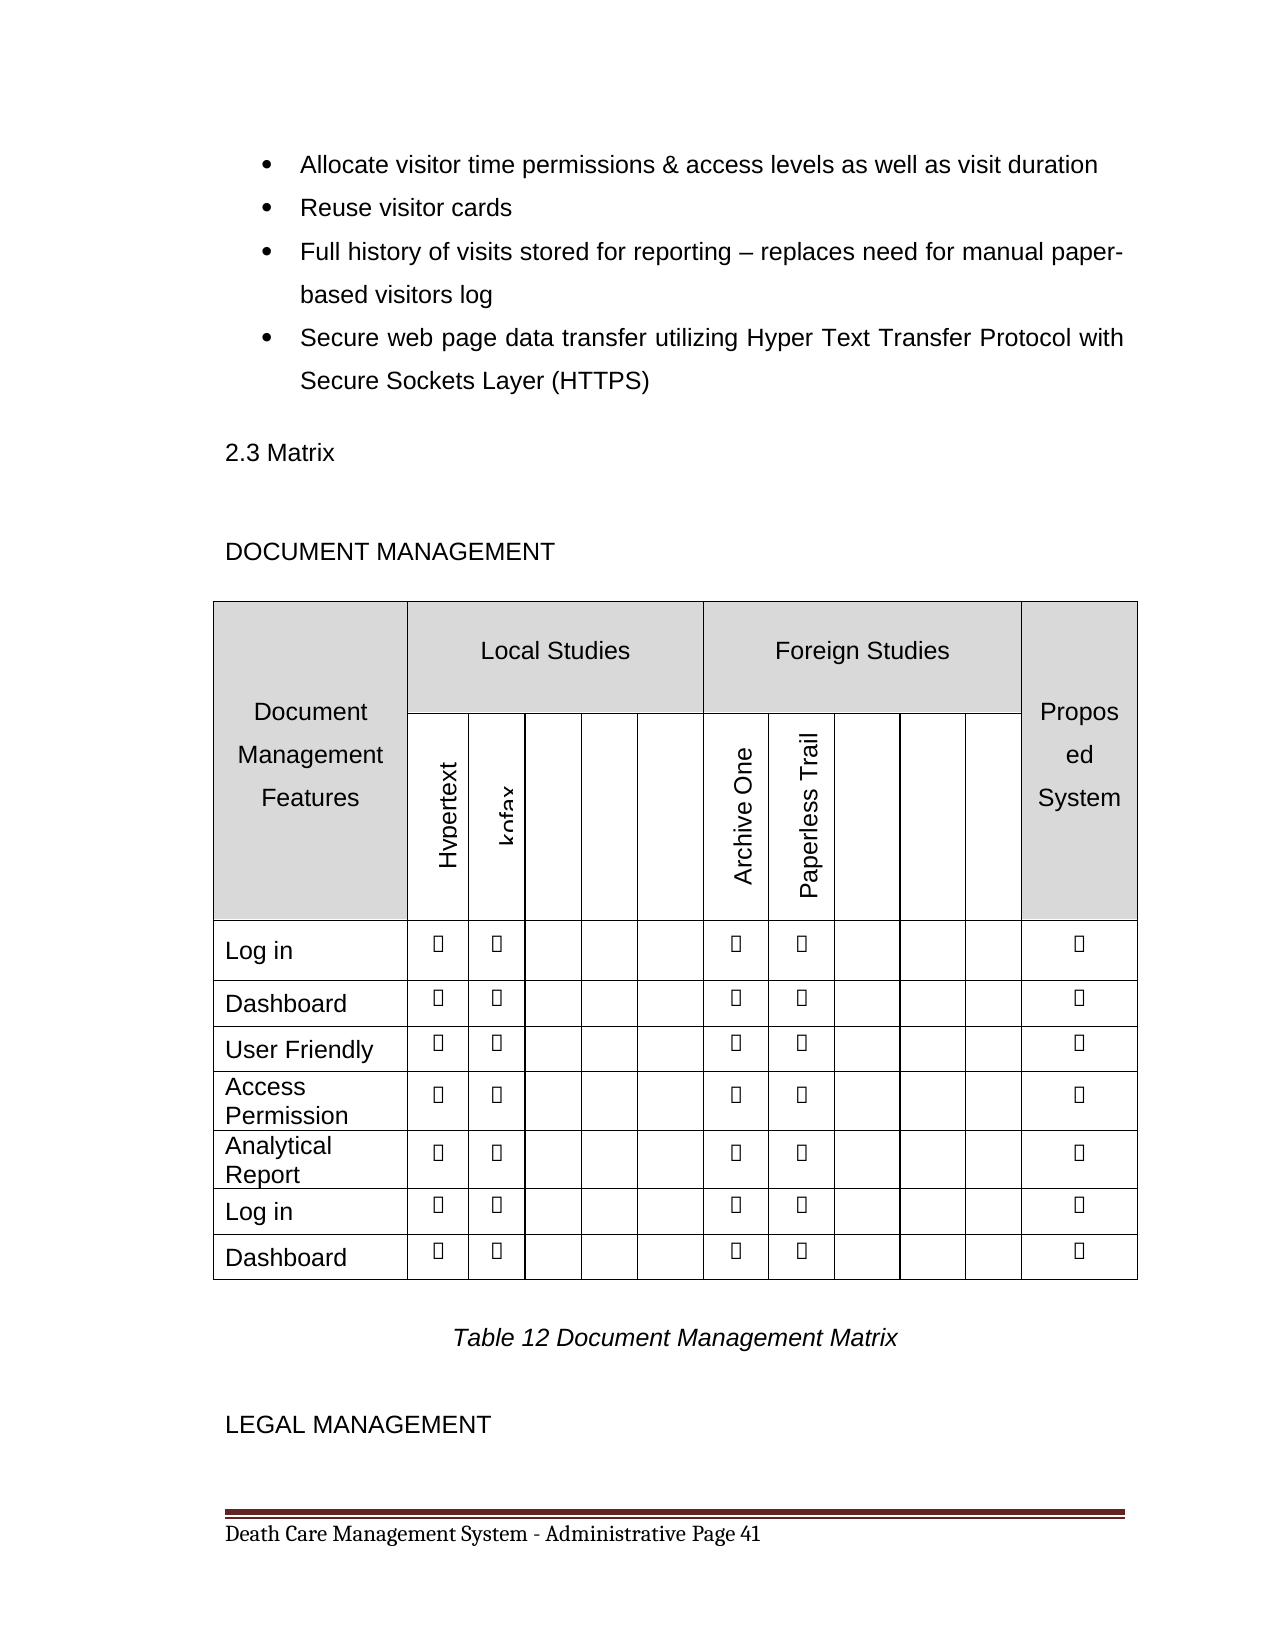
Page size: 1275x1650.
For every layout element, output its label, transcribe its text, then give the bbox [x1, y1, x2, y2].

table_cell  [704, 1189, 768, 1234]
table_cell  [1022, 1235, 1137, 1279]
table_cell  [408, 921, 468, 980]
table_cell  [1022, 1072, 1137, 1130]
table_cell  [469, 1189, 524, 1234]
table_cell [835, 1131, 899, 1188]
table_cell Access Permission [214, 1072, 407, 1130]
table_cell [901, 714, 965, 919]
table_header Document Management Features [214, 602, 407, 919]
table_header Local Studies [408, 602, 703, 712]
table_cell [526, 1235, 581, 1279]
table_cell Log in [214, 921, 407, 980]
table_cell [638, 1131, 703, 1188]
table_cell  [469, 921, 524, 980]
table_cell [638, 1072, 703, 1130]
table_cell Analytical Report [214, 1131, 407, 1188]
table_cell  [408, 1072, 468, 1130]
table_cell  [704, 1131, 768, 1188]
table_cell  [1022, 1027, 1137, 1071]
table_cell  [469, 1235, 524, 1279]
table_cell  [469, 1131, 524, 1188]
table_cell [835, 1027, 899, 1071]
table_cell [966, 981, 1021, 1026]
table_cell [582, 714, 637, 919]
table_cell [901, 1235, 965, 1279]
table_cell  [769, 1072, 834, 1130]
table_cell [966, 1235, 1021, 1279]
table_cell  [769, 1235, 834, 1279]
table_cell [638, 981, 703, 1026]
table_cell  [1022, 1189, 1137, 1234]
table_cell  [469, 1027, 524, 1071]
table_cell  [1022, 921, 1137, 980]
table_cell [638, 1189, 703, 1234]
table_cell  [469, 981, 524, 1026]
table_cell  [408, 1131, 468, 1188]
table_cell Log in [214, 1189, 407, 1234]
table_cell  [769, 981, 834, 1026]
table_cell [526, 981, 581, 1026]
table_cell [638, 1027, 703, 1071]
table_cell [526, 1189, 581, 1234]
table_cell  [769, 921, 834, 980]
table_cell [526, 714, 581, 919]
table_cell  [408, 981, 468, 1026]
text DOCUMENT MANAGEMENT [225, 537, 1125, 566]
table_cell  [408, 1027, 468, 1071]
table_cell  [408, 1235, 468, 1279]
table_cell [901, 1027, 965, 1071]
table_cell [966, 1131, 1021, 1188]
table_cell [901, 981, 965, 1026]
table_cell Hypertext [408, 714, 468, 919]
table_cell Dashboard [214, 1235, 407, 1279]
table_cell [835, 1072, 899, 1130]
table_cell [638, 1235, 703, 1279]
table_cell [582, 921, 637, 980]
table_cell [582, 1072, 637, 1130]
table_cell [638, 921, 703, 980]
table_cell  [704, 1235, 768, 1279]
table_cell Archive One [704, 714, 768, 919]
table_cell [835, 714, 899, 919]
table_cell [582, 981, 637, 1026]
table_cell [901, 1189, 965, 1234]
table_cell [526, 1027, 581, 1071]
table_cell [582, 1027, 637, 1071]
table_cell [966, 1027, 1021, 1071]
table_header Proposed System [1022, 602, 1137, 919]
table_cell User Friendly [214, 1027, 407, 1071]
table_cell [835, 981, 899, 1026]
table_cell  [704, 981, 768, 1026]
table_cell [966, 1072, 1021, 1130]
table_cell  [1022, 981, 1137, 1026]
table_cell [526, 1072, 581, 1130]
table_cell  [769, 1189, 834, 1234]
text LEGAL MANAGEMENT [225, 1409, 1125, 1438]
table_cell  [769, 1027, 834, 1071]
table_cell [835, 921, 899, 980]
table_cell  [704, 1072, 768, 1130]
table_cell [901, 1131, 965, 1188]
table_cell Paperless Trail [769, 714, 834, 919]
table_header Foreign Studies [704, 602, 1021, 712]
list Full history of visits stored for reporting – replaces need for manual paper-based visitors log [262, 236, 1125, 308]
text 2.3 Matrix [225, 438, 1125, 467]
table_cell [582, 1131, 637, 1188]
text Table 12 Document Management Matrix [225, 1323, 1125, 1352]
table_cell kofax [469, 714, 524, 919]
table_cell [582, 1189, 637, 1234]
table_cell  [1022, 1131, 1137, 1188]
table_cell [966, 714, 1021, 919]
table_cell [582, 1235, 637, 1279]
table_cell  [704, 1027, 768, 1071]
list Secure web page data transfer utilizing Hyper Text Transfer Protocol with Secure Sockets Layer (HTTPS) [262, 323, 1125, 395]
list Reuse visitor cards [262, 193, 1125, 222]
table_cell  [769, 1131, 834, 1188]
table_cell [526, 1131, 581, 1188]
table_cell [901, 1072, 965, 1130]
table_cell [638, 714, 703, 919]
table_cell [966, 921, 1021, 980]
table_cell  [704, 921, 768, 980]
table_cell [966, 1189, 1021, 1234]
table_cell  [408, 1189, 468, 1234]
table_cell Dashboard [214, 981, 407, 1026]
table_cell [526, 921, 581, 980]
table_cell [835, 1189, 899, 1234]
list Allocate visitor time permissions & access levels as well as visit duration [262, 150, 1125, 179]
table_cell [835, 1235, 899, 1279]
table_cell  [469, 1072, 524, 1130]
table_cell [901, 921, 965, 980]
